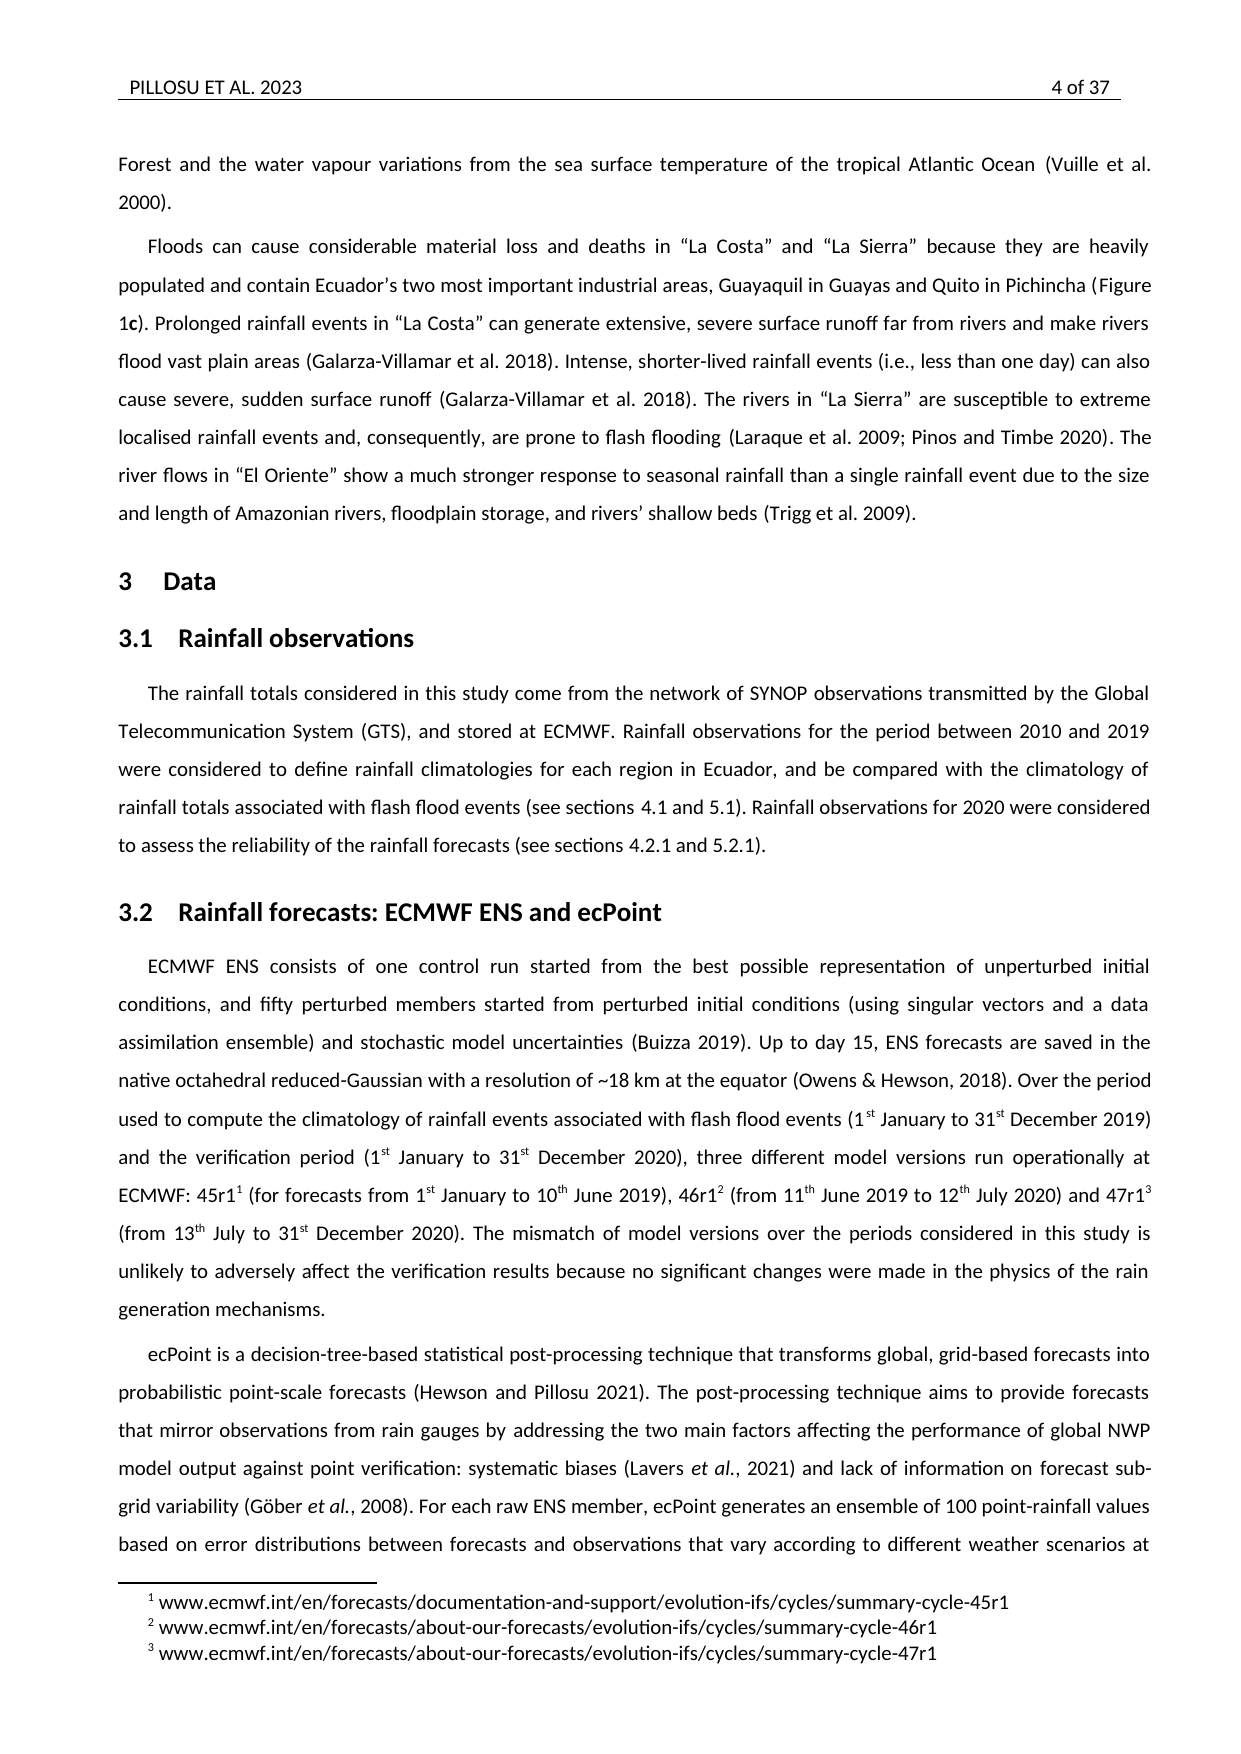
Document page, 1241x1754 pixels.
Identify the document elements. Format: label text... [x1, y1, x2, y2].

text The rainfall totals considered in this study come from the network of SYNOP observations transmitted by the Global Telecommunication System (GTS), and stored at ECMWF. Rainfall observations for the period between 2010 and 2019 were considered to define rainfall climatologies for each region in Ecuador, and be compared with the climatology of rainfall totals associated with flash flood events (see sections 4.1 and 5.1). Rainfall observations for 2020 were considered to assess the reliability of the rainfall forecasts (see sections 4.2.1 and 5.2.1). [118, 680, 1152, 858]
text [118, 1341, 1152, 1557]
subtitle Rainfall forecasts: ECMWF ENS and ecPoint [118, 895, 1152, 928]
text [118, 151, 1152, 215]
text ECMWF ENS consists of one control run started from the best possible representation of unperturbed initial conditions, and fifty perturbed members started from perturbed initial conditions (using singular vectors and a data assimilation ensemble) and stochastic model uncertainties . Up to day 15, ENS forecasts are saved in the native octahedral reduced-Gaussian with a resolution of ~18 km at the equator (Owens & Hewson, 2018). Over the period used to compute the climatology of rainfall events associated with flash flood events (1st January to 31st December 2019) and the verification period (1st January to 31st December 2020), three different model versions run operationally at ECMWF: 45r1 (for forecasts from 1st January to 10th June 2019), 46r1 (from 11th June 2019 to 12th July 2020) and 47r1 (from 13th July to 31st December 2020). The mismatch of model versions over the periods considered in this study is unlikely to adversely affect the verification results because no significant changes were made in the physics of the rain generation mechanisms. [118, 953, 1152, 1322]
text Floods can cause considerable material loss and deaths in “La Costa” and “La Sierra” because they are heavily populated and contain Ecuador’s two most important industrial areas, Guayaquil in Guayas and Quito in Pichincha (Figure 1c). Prolonged rainfall events in “La Costa” can generate extensive, severe surface runoff far from rivers and make rivers flood vast plain areas . Intense, shorter-lived rainfall events (i.e., less than one day) can also cause severe, sudden surface runoff . The rivers in “La Sierra” are susceptible to extreme localised rainfall events and, consequently, are prone to flash flooding . The river flows in “El Oriente” show a much stronger response to seasonal rainfall than a single rainfall event due to the size and length of Amazonian rivers, floodplain storage, and rivers’ shallow beds . [118, 234, 1152, 526]
subtitle Data [118, 564, 1152, 597]
subtitle Rainfall observations [118, 622, 1152, 655]
